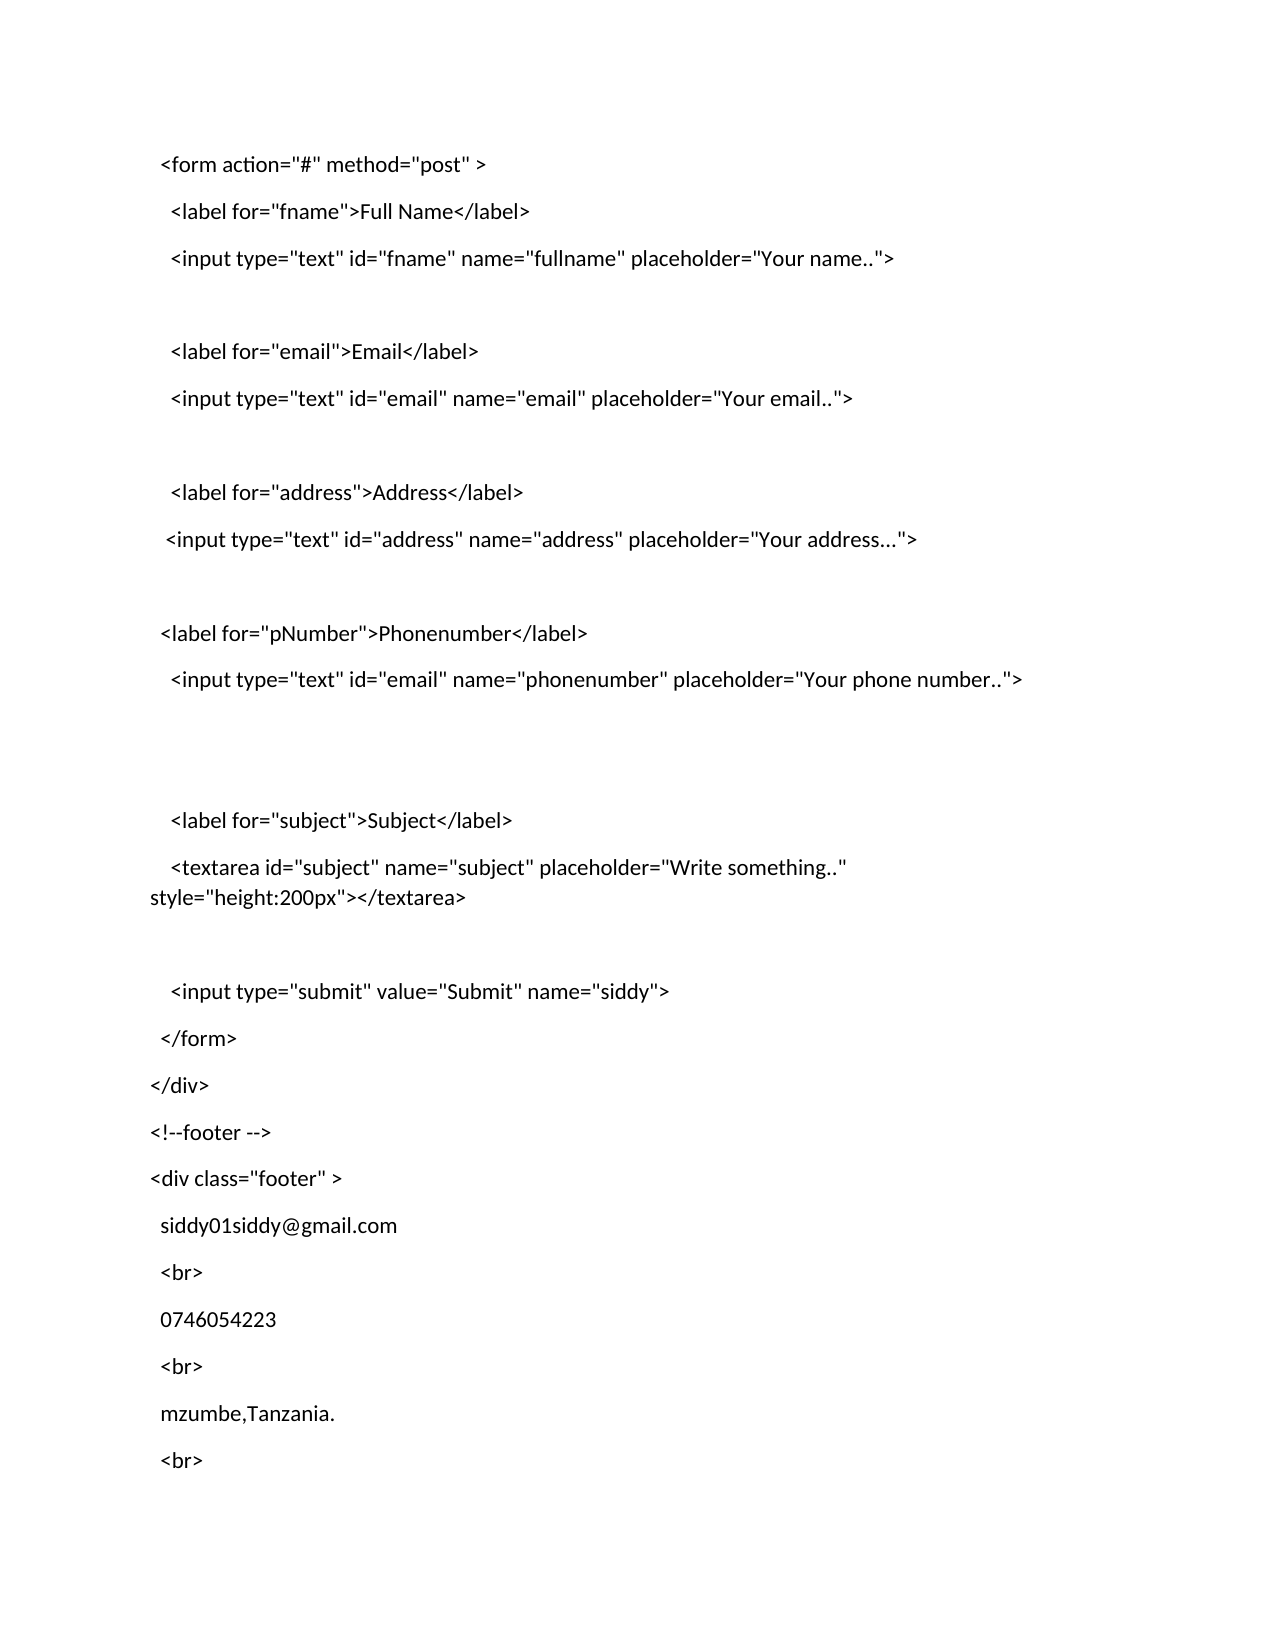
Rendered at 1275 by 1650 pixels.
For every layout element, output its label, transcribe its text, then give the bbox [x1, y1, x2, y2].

text <input type="text" id="fname" name="fullname" placeholder="Your name.."> [150, 244, 1125, 272]
text </form> [150, 1024, 1125, 1052]
text <br> [150, 1258, 1125, 1286]
text <input type="text" id="email" name="email" placeholder="Your email.."> [150, 384, 1125, 412]
text 0746054223 [150, 1305, 1125, 1333]
text <label for="email">Email</label> [150, 337, 1125, 366]
text <label for="pNumber">Phonenumber</label> [150, 619, 1125, 647]
text <input type="text" id="email" name="phonenumber" placeholder="Your phone number.."> [150, 666, 1125, 694]
text <!--footer --> [150, 1118, 1125, 1146]
text mzumbe,Tanzania. [150, 1399, 1125, 1427]
text </div> [150, 1071, 1125, 1099]
text <textarea id="subject" name="subject" placeholder="Write something.." style="height:200px"></textarea> [150, 853, 1125, 911]
text <input type="text" id="address" name="address" placeholder="Your address..."> [150, 525, 1125, 553]
text <input type="submit" value="Submit" name="siddy"> [150, 977, 1125, 1005]
text siddy01siddy@gmail.com [150, 1211, 1125, 1239]
text <label for="address">Address</label> [150, 478, 1125, 506]
text <div class="footer" > [150, 1164, 1125, 1193]
text <form action="#" method="post" > [150, 150, 1125, 178]
text <br> [150, 1352, 1125, 1380]
text <br> [150, 1446, 1125, 1474]
text <label for="fname">Full Name</label> [150, 197, 1125, 225]
text <label for="subject">Subject</label> [150, 806, 1125, 834]
